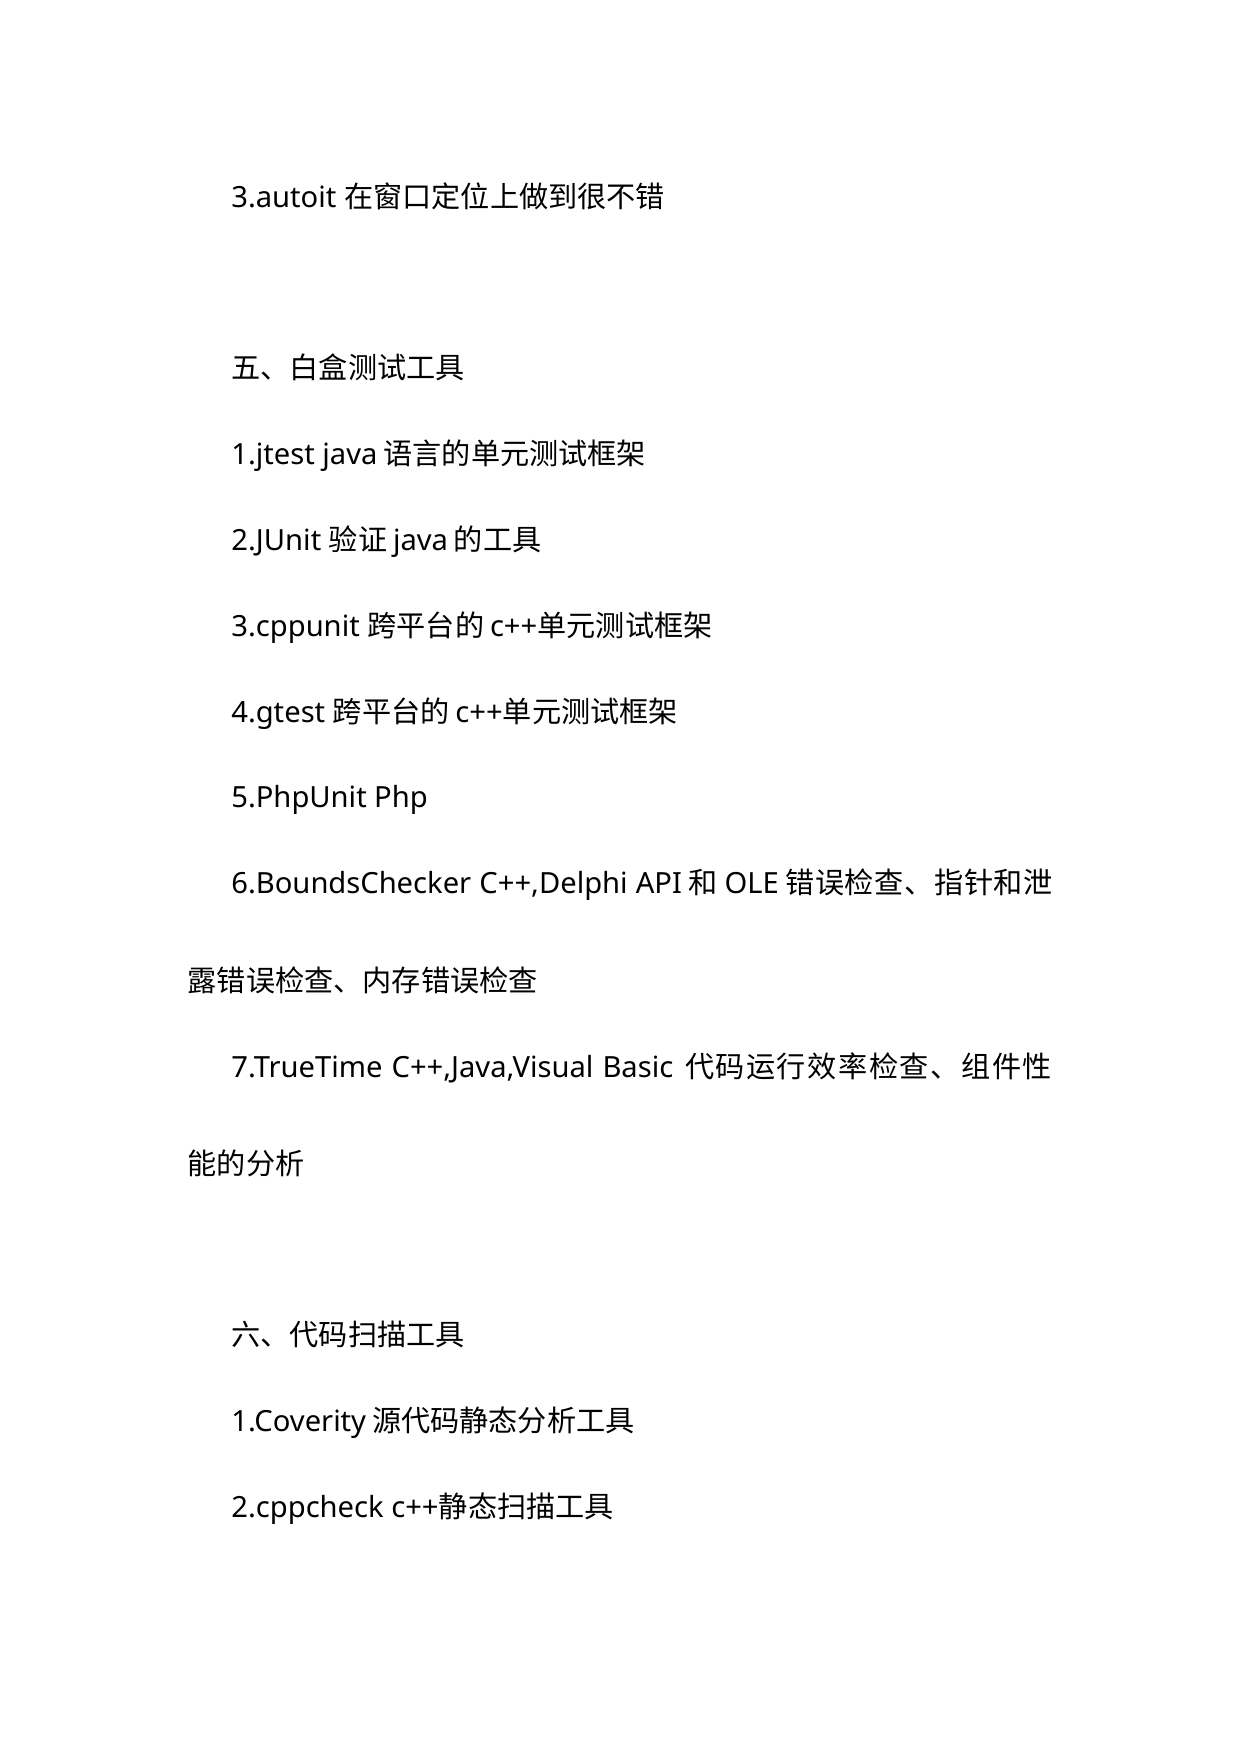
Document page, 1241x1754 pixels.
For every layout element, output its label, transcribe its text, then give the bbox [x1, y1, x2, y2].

text 2.cppcheck c++静态扫描工具 [187, 1473, 1053, 1538]
text 五、白盒测试工具 [187, 333, 1053, 398]
text 6.BoundsChecker C++,Delphi API和OLE错误检查、指针和泄露错误检查、内存错误检查 [187, 848, 1053, 1011]
text 六、代码扫描工具 [187, 1301, 1053, 1366]
text 4.gtest 跨平台的c++单元测试框架 [187, 677, 1053, 742]
text 2.JUnit 验证java的工具 [187, 505, 1053, 570]
text 3.cppunit 跨平台的c++单元测试框架 [187, 591, 1053, 656]
text 7.TrueTime C++,Java,Visual Basic 代码运行效率检查、组件性能的分析 [187, 1032, 1053, 1194]
text 3.autoit 在窗口定位上做到很不错 [187, 162, 1053, 227]
text 1.Coverity源代码静态分析工具 [187, 1387, 1053, 1452]
text 5.PhpUnit Php [187, 764, 1053, 829]
text 1.jtest java语言的单元测试框架 [187, 419, 1053, 484]
